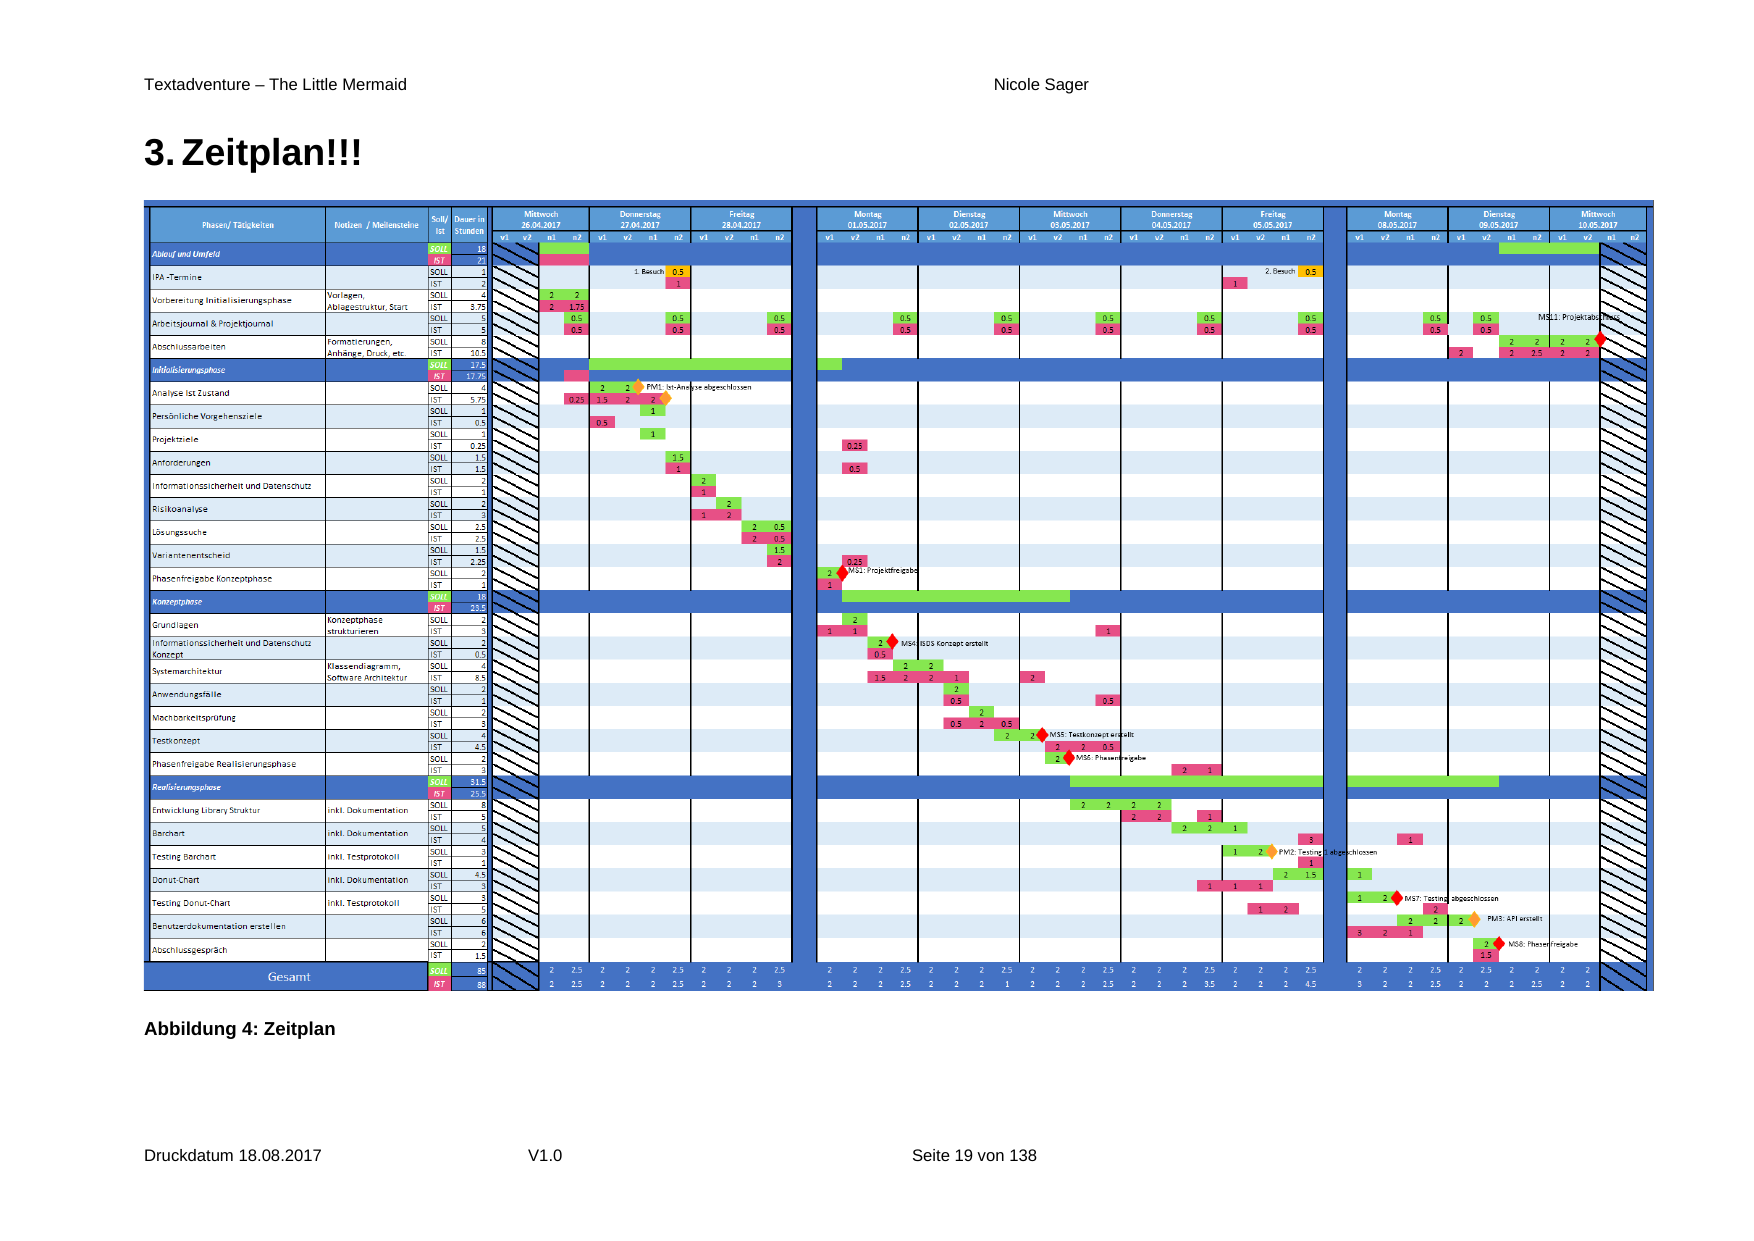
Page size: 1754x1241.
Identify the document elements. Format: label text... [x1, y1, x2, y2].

subtitle Zeitplan!!! [144, 131, 1665, 174]
picture [143, 200, 1654, 991]
text Abbildung 4: Zeitplan [144, 1018, 1665, 1039]
